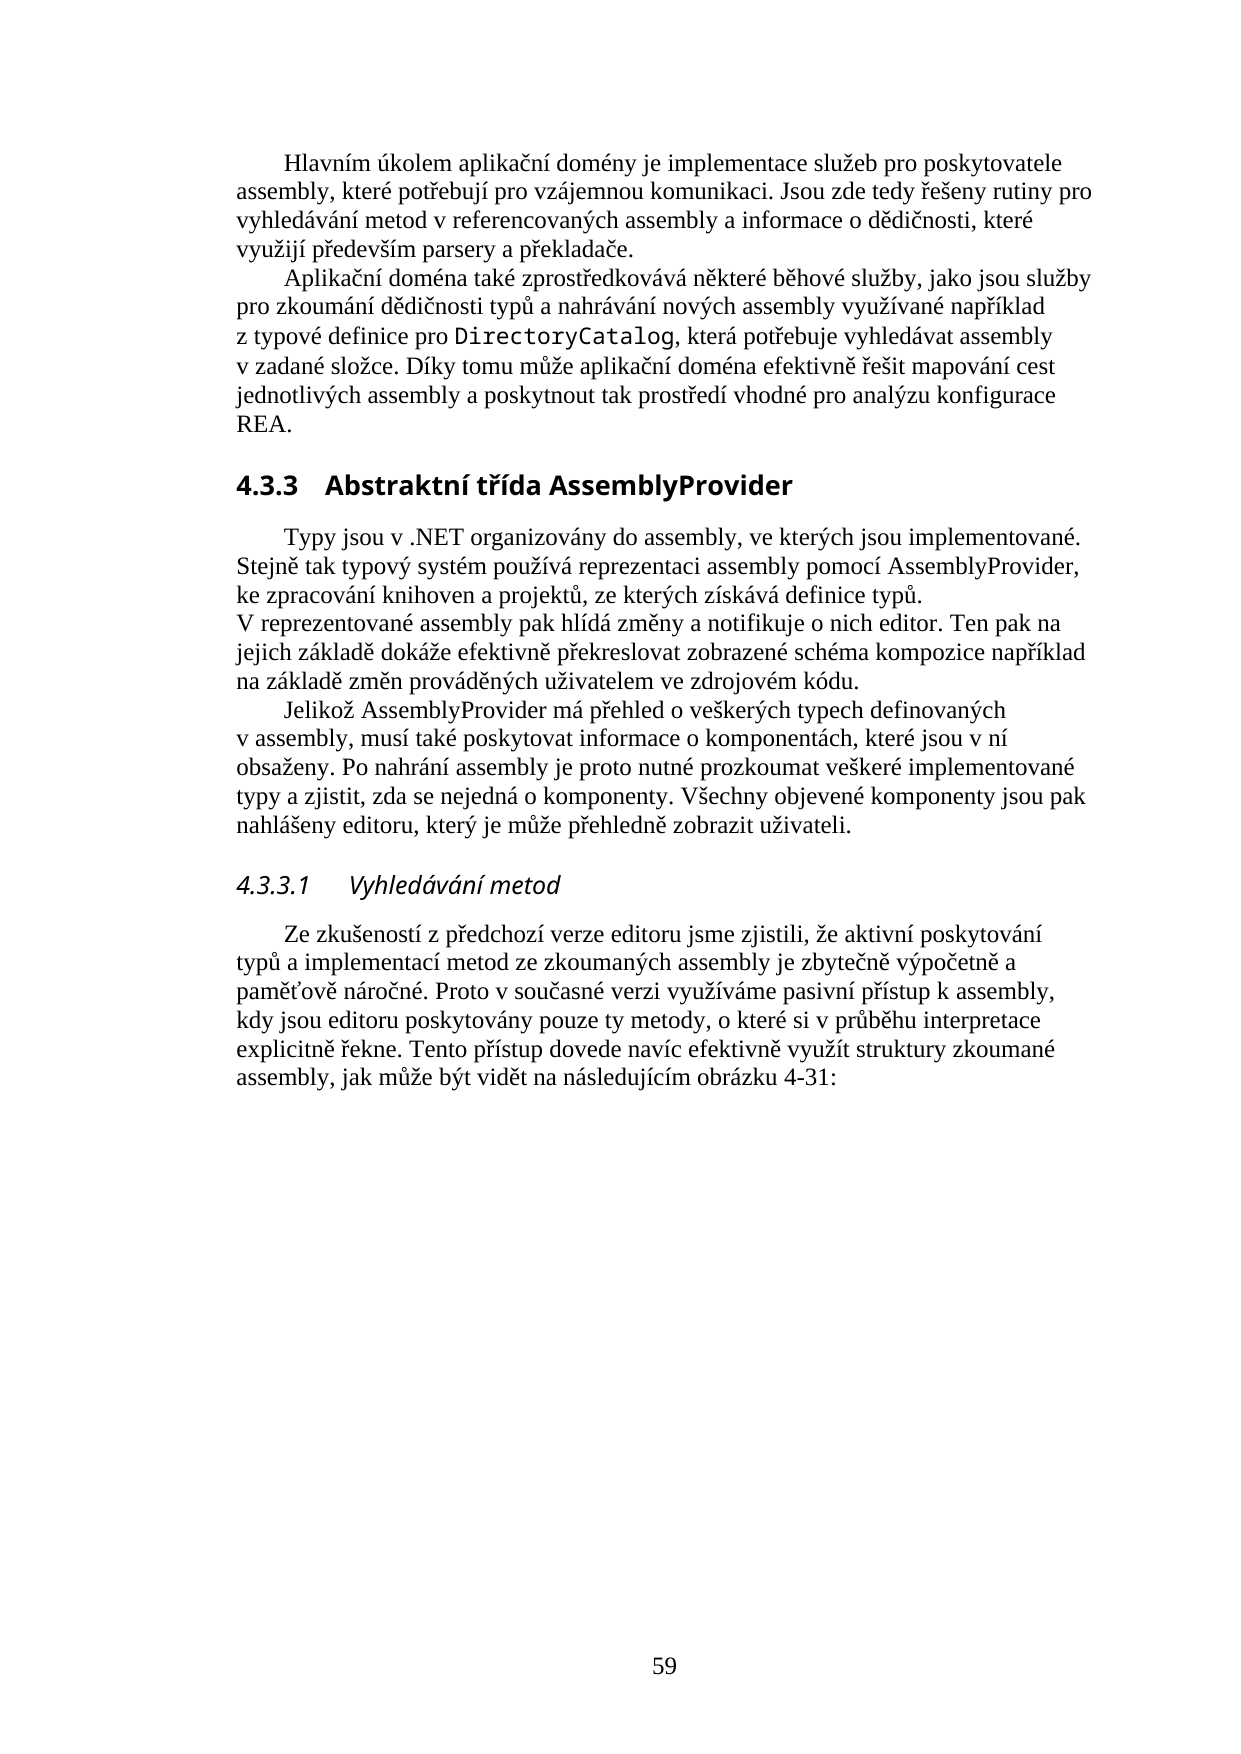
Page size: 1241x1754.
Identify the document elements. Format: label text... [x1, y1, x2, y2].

text Typy jsou v .NET organizovány do assembly, ve kterých jsou implementované. Stejně tak typový systém používá reprezentaci assembly pomocí AssemblyProvider, ke zpracování knihoven a projektů, ze kterých získává definice typů. V reprezentované assembly pak hlídá změny a notifikuje o nich editor. Ten pak na jejich základě dokáže efektivně překreslovat zobrazené schéma kompozice například na základě změn prováděných uživatelem ve zdrojovém kódu. [236, 522, 1092, 695]
text Aplikační doména také zprostředkovává některé běhové služby, jako jsou služby pro zkoumání dědičnosti typů a nahrávání nových assembly využívané například z typové definice pro DirectoryCatalog, která potřebuje vyhledávat assembly v zadané složce. Díky tomu může aplikační doména efektivně řešit mapování cest jednotlivých assembly a poskytnout tak prostředí vhodné pro analýzu konfigurace REA. [236, 263, 1092, 438]
text Jelikož AssemblyProvider má přehled o veškerých typech definovaných v assembly, musí také poskytovat informace o komponentách, které jsou v ní obsaženy. Po nahrání assembly je proto nutné prozkoumat veškeré implementované typy a zjistit, zda se nejedná o komponenty. Všechny objevené komponenty jsou pak nahlášeny editoru, který je může přehledně zobrazit uživateli. [236, 695, 1092, 838]
subtitle Abstraktní třída AssemblyProvider [236, 467, 1092, 504]
subtitle Vyhledávání metod [236, 868, 1092, 902]
text Hlavním úkolem aplikační domény je implementace služeb pro poskytovatele assembly, které potřebují pro vzájemnou komunikaci. Jsou zde tedy řešeny rutiny pro vyhledávání metod v referencovaných assembly a informace o dědičnosti, které využijí především parsery a překladače. [236, 148, 1092, 263]
